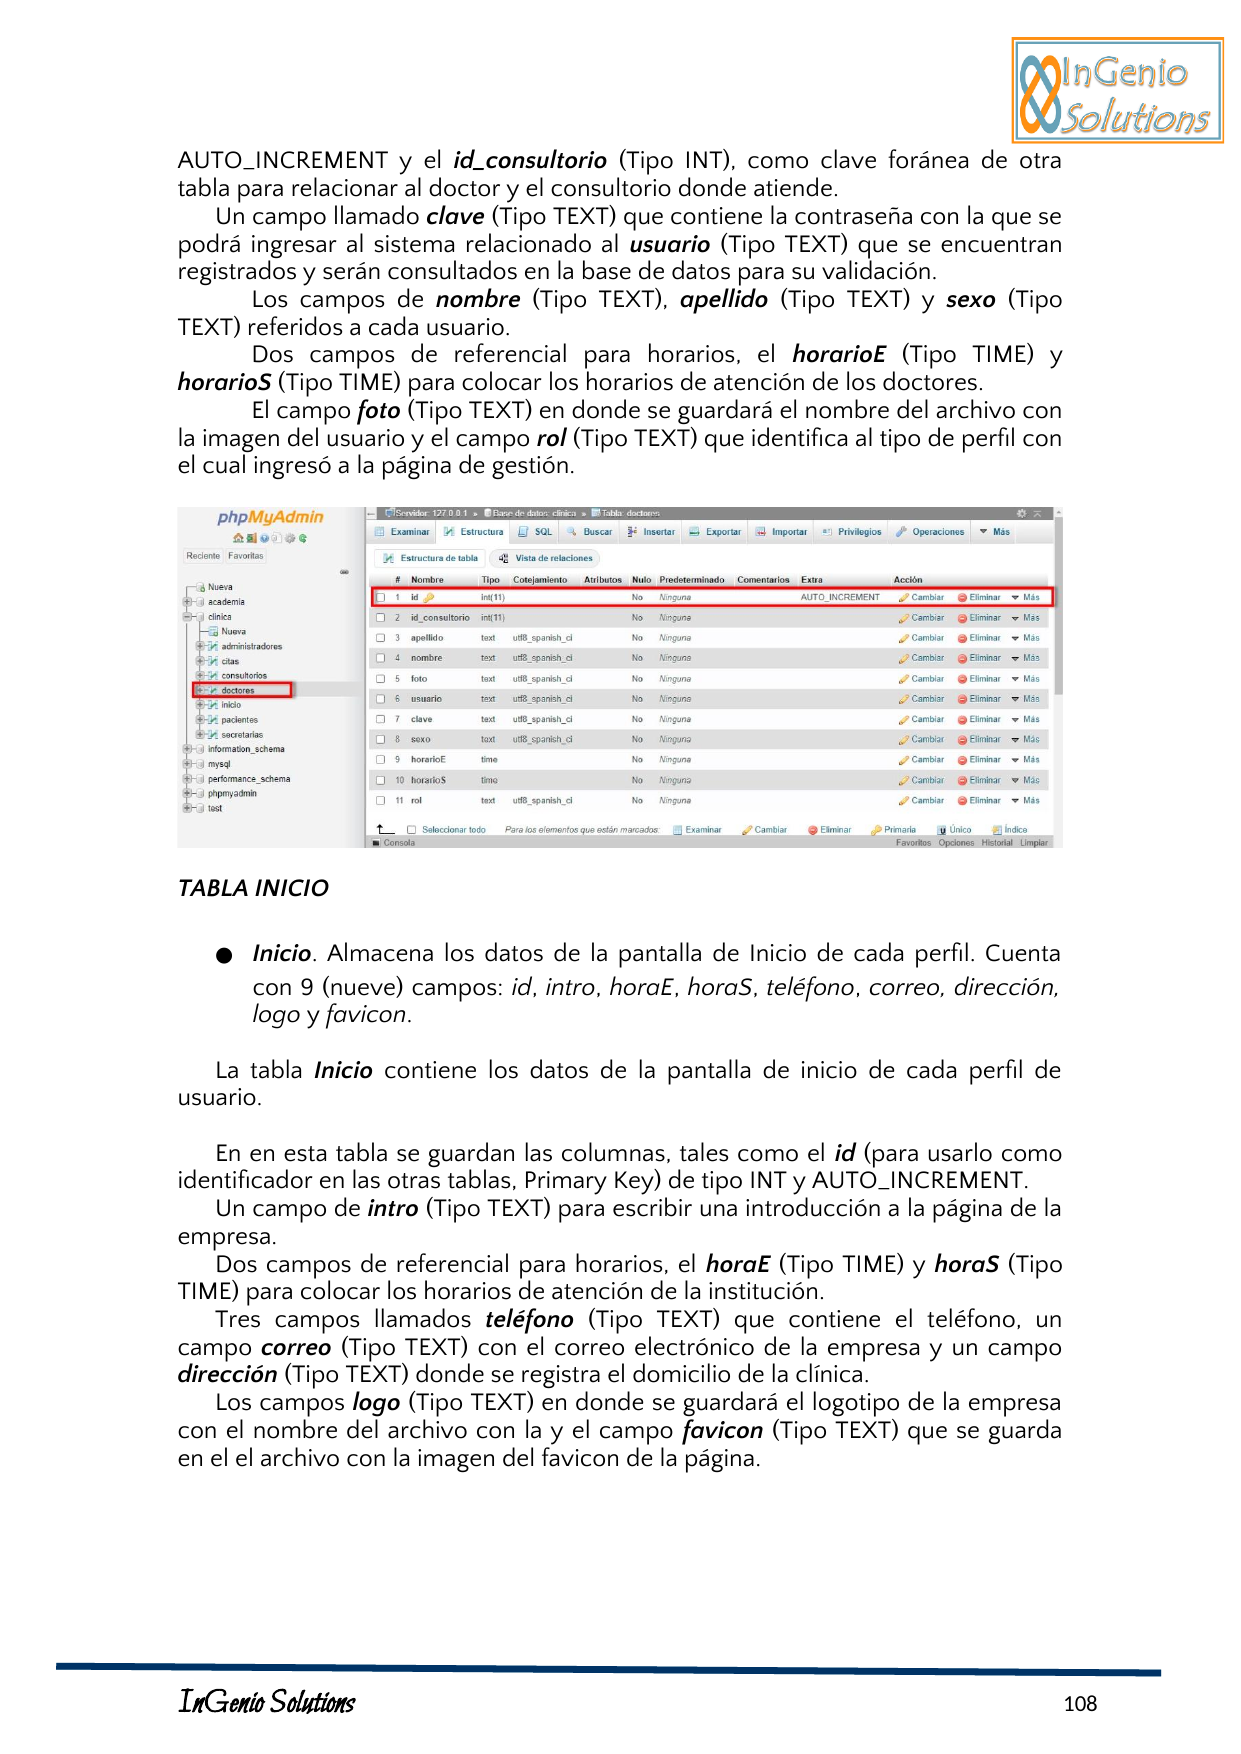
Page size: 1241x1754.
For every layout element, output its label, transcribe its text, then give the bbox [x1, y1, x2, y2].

text Un campo de intro (Tipo TEXT) para escribir una introducción a la página de la empresa. [177, 1195, 1063, 1251]
text El campo foto (Tipo TEXT) en donde se guardará el nombre del archivo con la imagen del usuario y el campo rol (Tipo TEXT) que identifica al tipo de perfil con el cual ingresó a la página de gestión. [177, 397, 1063, 480]
text La tabla Inicio contiene los datos de la pantalla de inicio de cada perfil de usuario. [177, 1057, 1063, 1112]
text TABLA INICIO [177, 876, 1063, 903]
text Dos campos de referencial para horarios, el horaE (Tipo TIME) y horaS (Tipo TIME) para colocar los horarios de atención de la institución. [177, 1251, 1063, 1306]
text Un campo llamado clave (Tipo TEXT) que contiene la contraseña con la que se podrá ingresar al sistema relacionado al usuario (Tipo TEXT) que se encuentran registrados y serán consultados en la base de datos para su validación. [177, 203, 1063, 286]
text Tres campos llamados teléfono (Tipo TEXT) que contiene el teléfono, un campo correo (Tipo TEXT) con el correo electrónico de la empresa y un campo dirección (Tipo TEXT) donde se registra el domicilio de la clínica. [177, 1306, 1063, 1389]
picture [177, 507, 1063, 848]
text En en esta tabla se guardan las columnas, tales como el id (para usarlo como identificador en las otras tablas, Primary Key) de tipo INT y AUTO_INCREMENT. [177, 1140, 1063, 1195]
list Inicio. Almacena los datos de la pantalla de Inicio de cada perfil. Cuenta con 9 (nueve) campos: id, intro, horaE, horaS, teléfono, correo, dirección, logo y favicon. [215, 931, 1063, 1029]
text Los campos logo (Tipo TEXT) en donde se guardará el logotipo de la empresa con el nombre del archivo con la y el campo favicon (Tipo TEXT) que se guarda en el el archivo con la imagen del favicon de la página. [177, 1389, 1063, 1472]
text Dos campos de referencial para horarios, el horarioE (Tipo TIME) y horarioS (Tipo TIME) para colocar los horarios de atención de los doctores. [177, 342, 1063, 397]
picture [1011, 37, 1225, 146]
text Los campos de nombre (Tipo TEXT), apellido (Tipo TEXT) y sexo (Tipo TEXT) referidos a cada usuario. [177, 286, 1063, 342]
